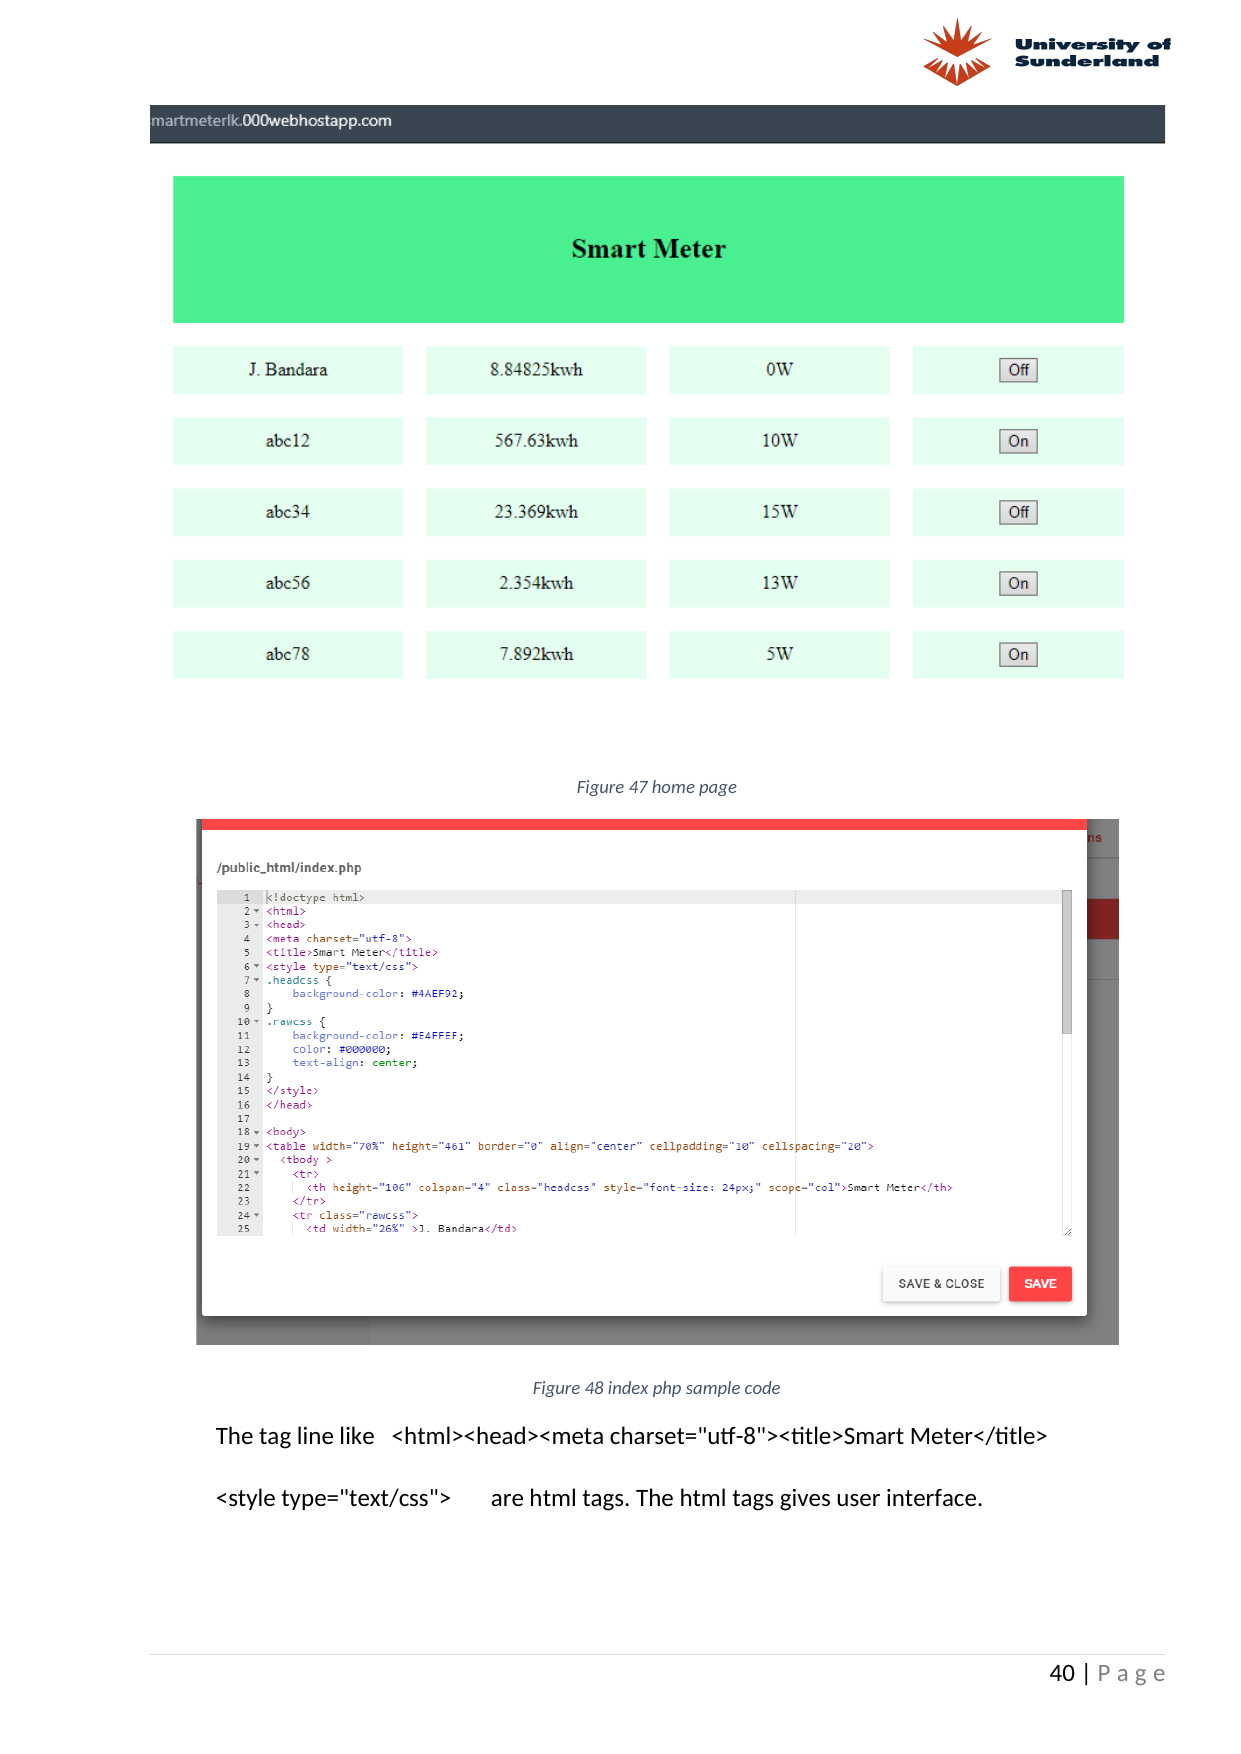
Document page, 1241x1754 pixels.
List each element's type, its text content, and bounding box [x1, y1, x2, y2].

picture [150, 105, 1166, 744]
text <style type="text/css"> are html tags. The html tags gives user interface. [216, 1482, 1144, 1513]
text Figure 47 home page [150, 775, 1165, 798]
text Figure 48 index php sample code [150, 1376, 1165, 1399]
picture [923, 18, 1171, 86]
text The tag line like <html><head><meta charset="utf-8"><title>Smart Meter</title> [216, 1420, 1144, 1450]
picture [196, 819, 1119, 1345]
